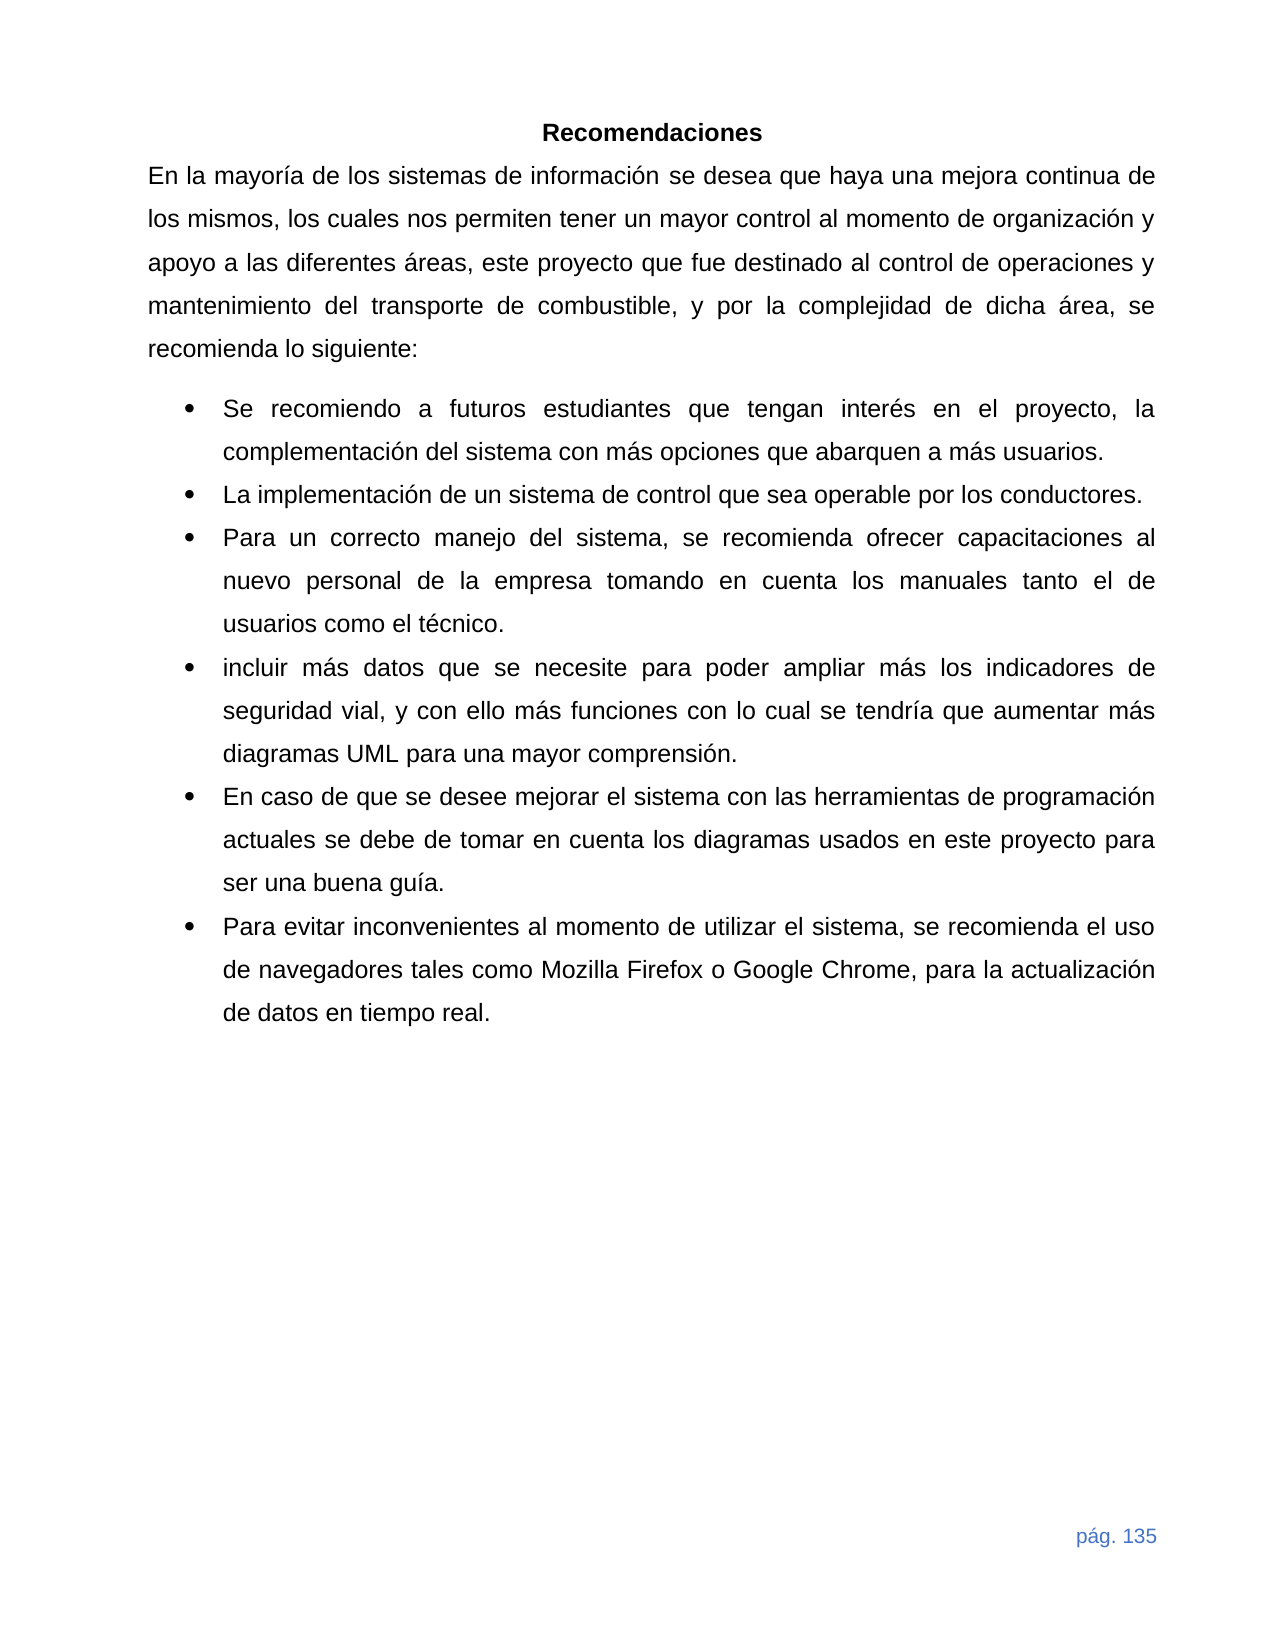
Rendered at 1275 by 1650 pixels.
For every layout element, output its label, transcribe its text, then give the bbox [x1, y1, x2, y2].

text En la mayoría de los sistemas de información se desea que haya una mejora continua de los mismos, los cuales nos permiten tener un mayor control al momento de organización y apoyo a las diferentes áreas, este proyecto que fue destinado al control de operaciones y mantenimiento del transporte de combustible, y por la complejidad de dicha área, se recomienda lo siguiente: [148, 161, 1157, 362]
list Se recomiendo a futuros estudiantes que tengan interés en el proyecto, la complementación del sistema con más opciones que abarquen a más usuarios. [185, 393, 1157, 466]
subtitle Recomendaciones [148, 118, 1157, 147]
list En caso de que se desee mejorar el sistema con las herramientas de programación actuales se debe de tomar en cuenta los diagramas usados en este proyecto para ser una buena guía. [185, 782, 1157, 897]
list Para evitar inconvenientes al momento de utilizar el sistema, se recomienda el uso de navegadores tales como Mozilla Firefox o Google Chrome, para la actualización de datos en tiempo real. [185, 912, 1157, 1027]
list Para un correcto manejo del sistema, se recomienda ofrecer capacitaciones al nuevo personal de la empresa tomando en cuenta los manuales tanto el de usuarios como el técnico. [185, 523, 1157, 638]
list incluir más datos que se necesite para poder ampliar más los indicadores de seguridad vial, y con ello más funciones con lo cual se tendría que aumentar más diagramas UML para una mayor comprensión. [185, 653, 1157, 768]
list La implementación de un sistema de control que sea operable por los conductores. [185, 480, 1157, 509]
